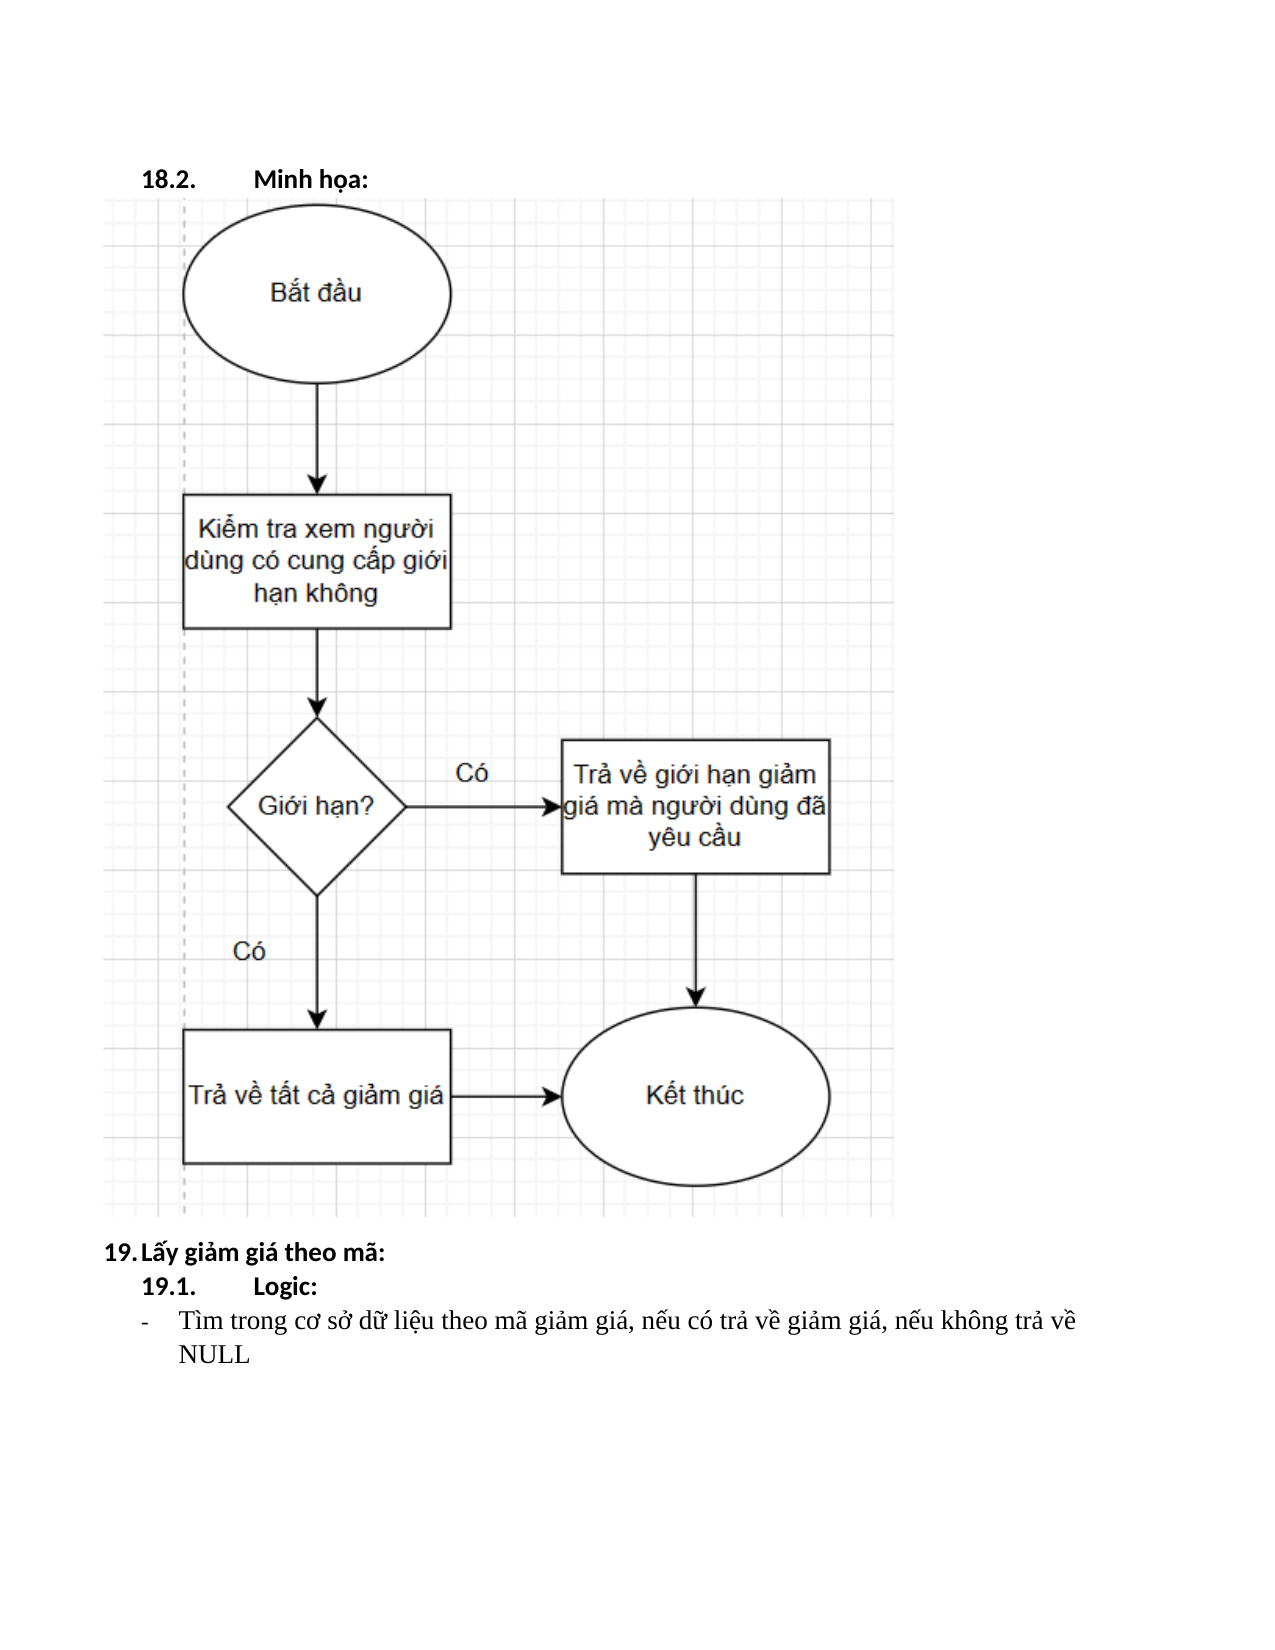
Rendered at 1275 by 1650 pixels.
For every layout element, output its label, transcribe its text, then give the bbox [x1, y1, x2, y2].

subtitle Logic: [141, 1269, 1125, 1302]
picture [103, 198, 894, 1217]
subtitle Minh họa: [141, 162, 1125, 195]
subtitle Lấy giảm giá theo mã: [103, 1236, 1125, 1269]
list Tìm trong cơ sở dữ liệu theo mã giảm giá, nếu có trả về giảm giá, nếu không trả về NULL [141, 1304, 1125, 1369]
